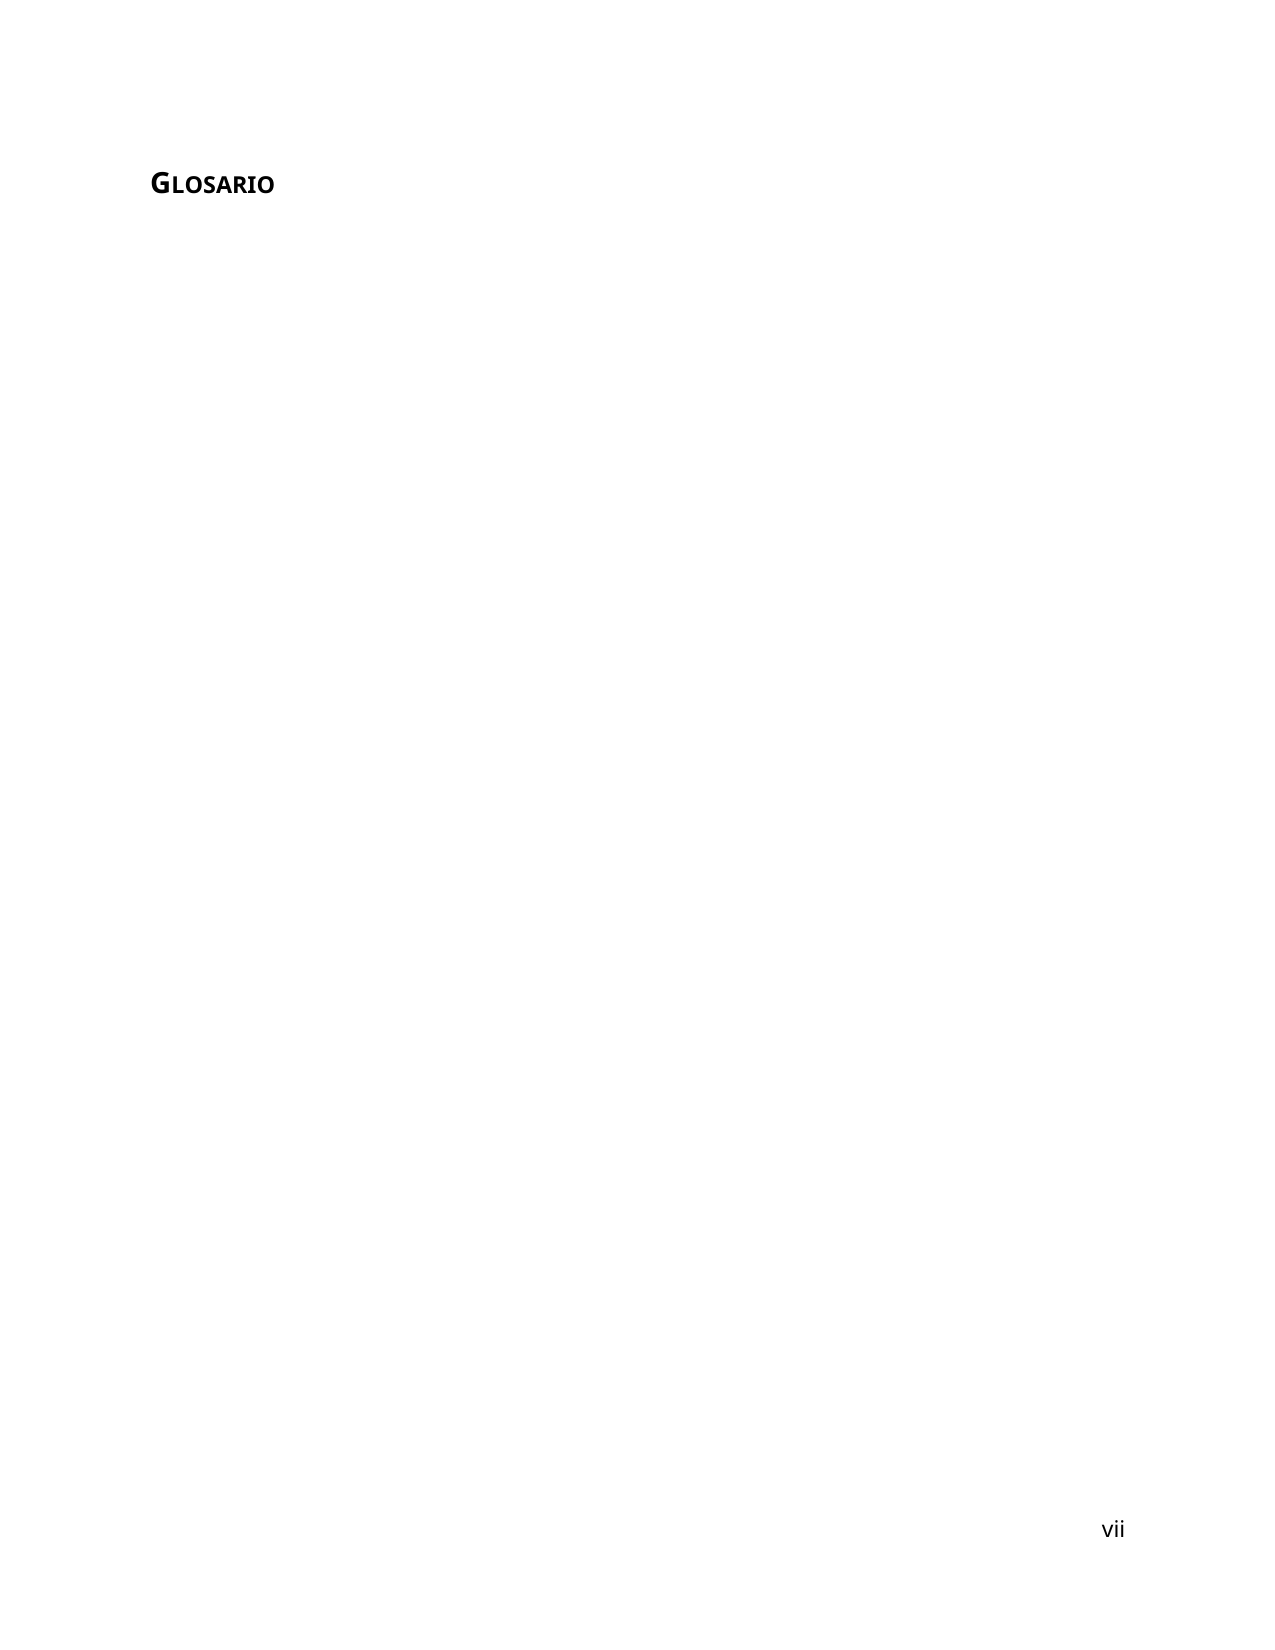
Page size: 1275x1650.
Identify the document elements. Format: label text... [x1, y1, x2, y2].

title Glosario [150, 162, 1125, 202]
